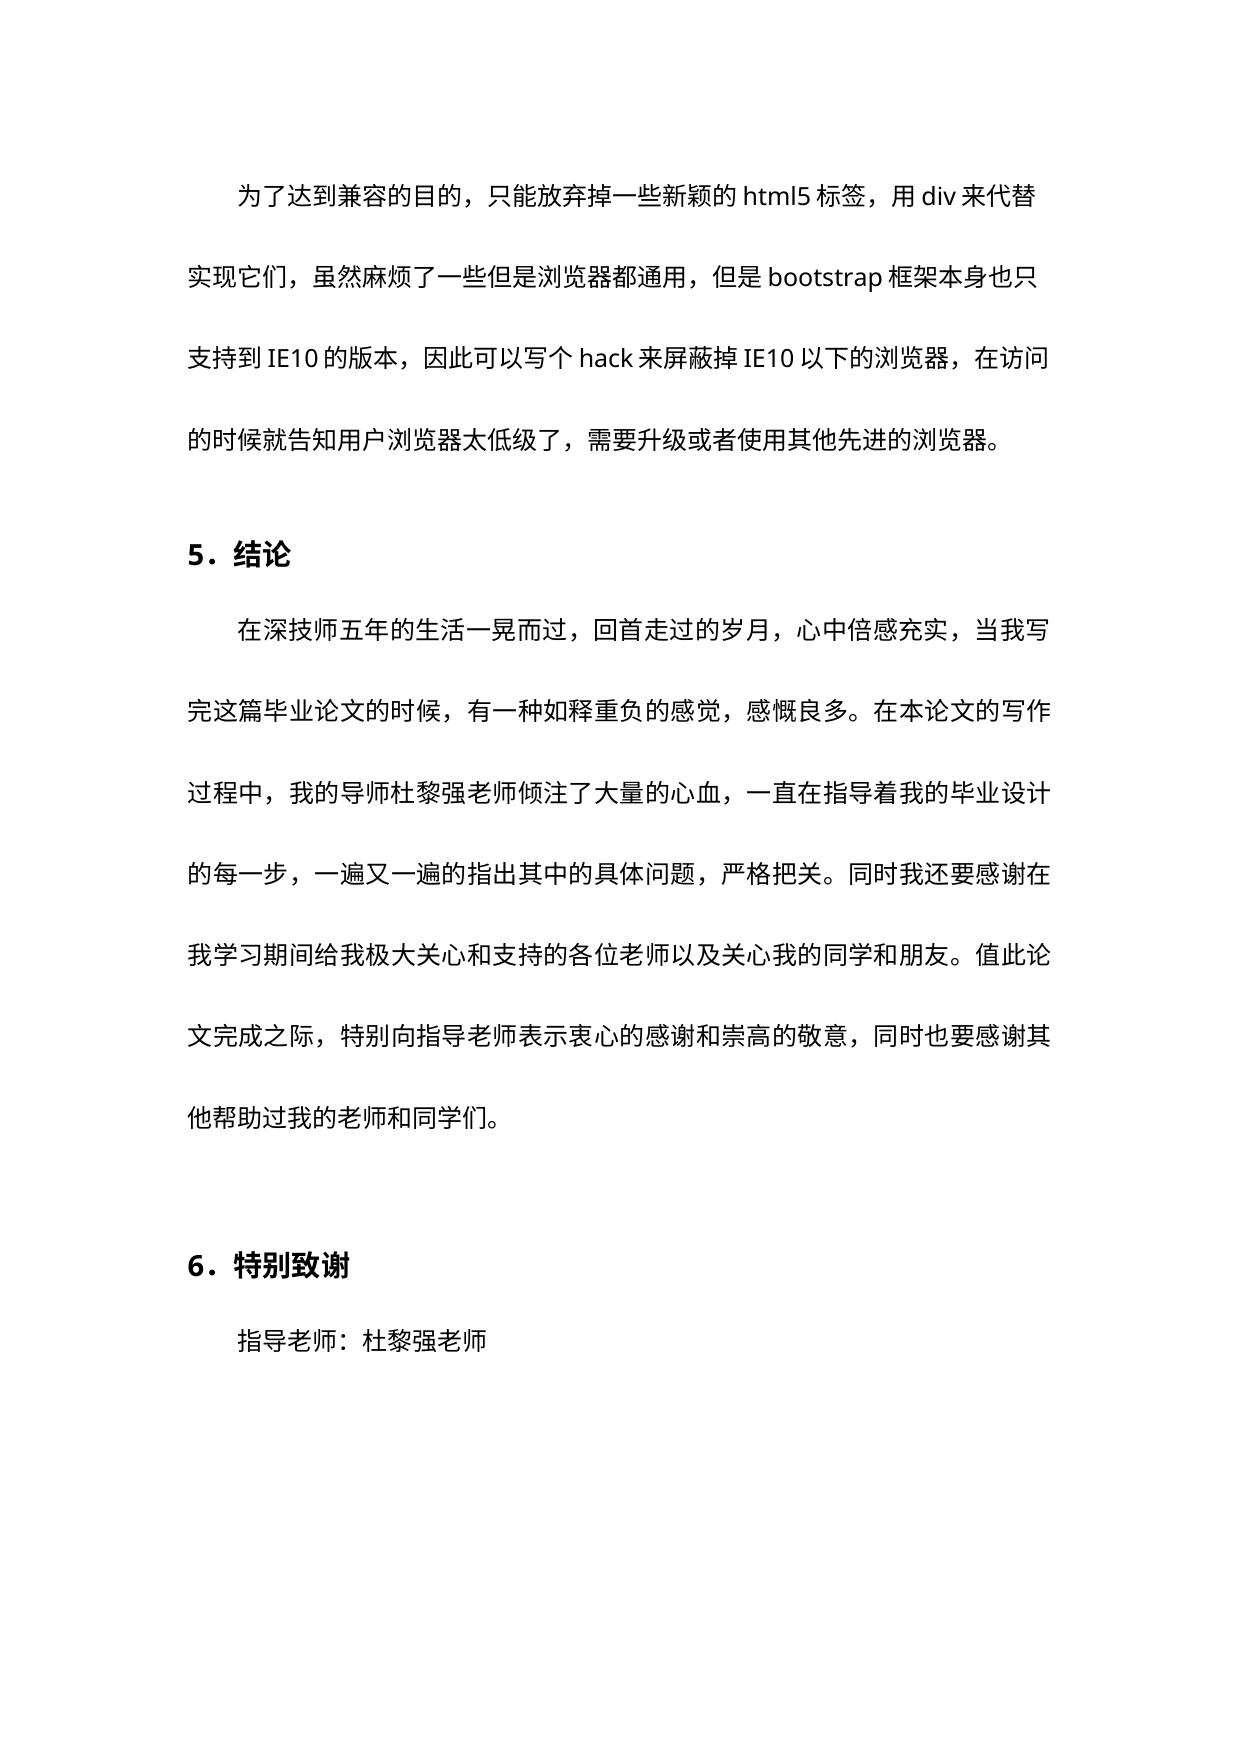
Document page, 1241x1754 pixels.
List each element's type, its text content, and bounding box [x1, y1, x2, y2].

text 为了达到兼容的目的，只能放弃掉一些新颖的html5标签，用div来代替实现它们，虽然麻烦了一些但是浏览器都通用，但是bootstrap框架本身也只支持到IE10的版本，因此可以写个hack来屏蔽掉IE10以下的浏览器，在访问的时候就告知用户浏览器太低级了，需要升级或者使用其他先进的浏览器。 [187, 162, 1053, 471]
text 在深技师五年的生活一晃而过，回首走过的岁月，心中倍感充实，当我写完这篇毕业论文的时候，有一种如释重负的感觉，感慨良多。在本论文的写作过程中，我的导师杜黎强老师倾注了大量的心血，一直在指导着我的毕业设计的每一步，一遍又一遍的指出其中的具体问题，严格把关。同时我还要感谢在我学习期间给我极大关心和支持的各位老师以及关心我的同学和朋友。值此论文完成之际，特别向指导老师表示衷心的感谢和崇高的敬意，同时也要感谢其他帮助过我的老师和同学们。 [187, 596, 1053, 1149]
subtitle 6．特别致谢 [187, 1231, 1053, 1296]
subtitle 5．结论 [187, 521, 1053, 586]
text 指导老师：杜黎强老师 [187, 1307, 1053, 1372]
